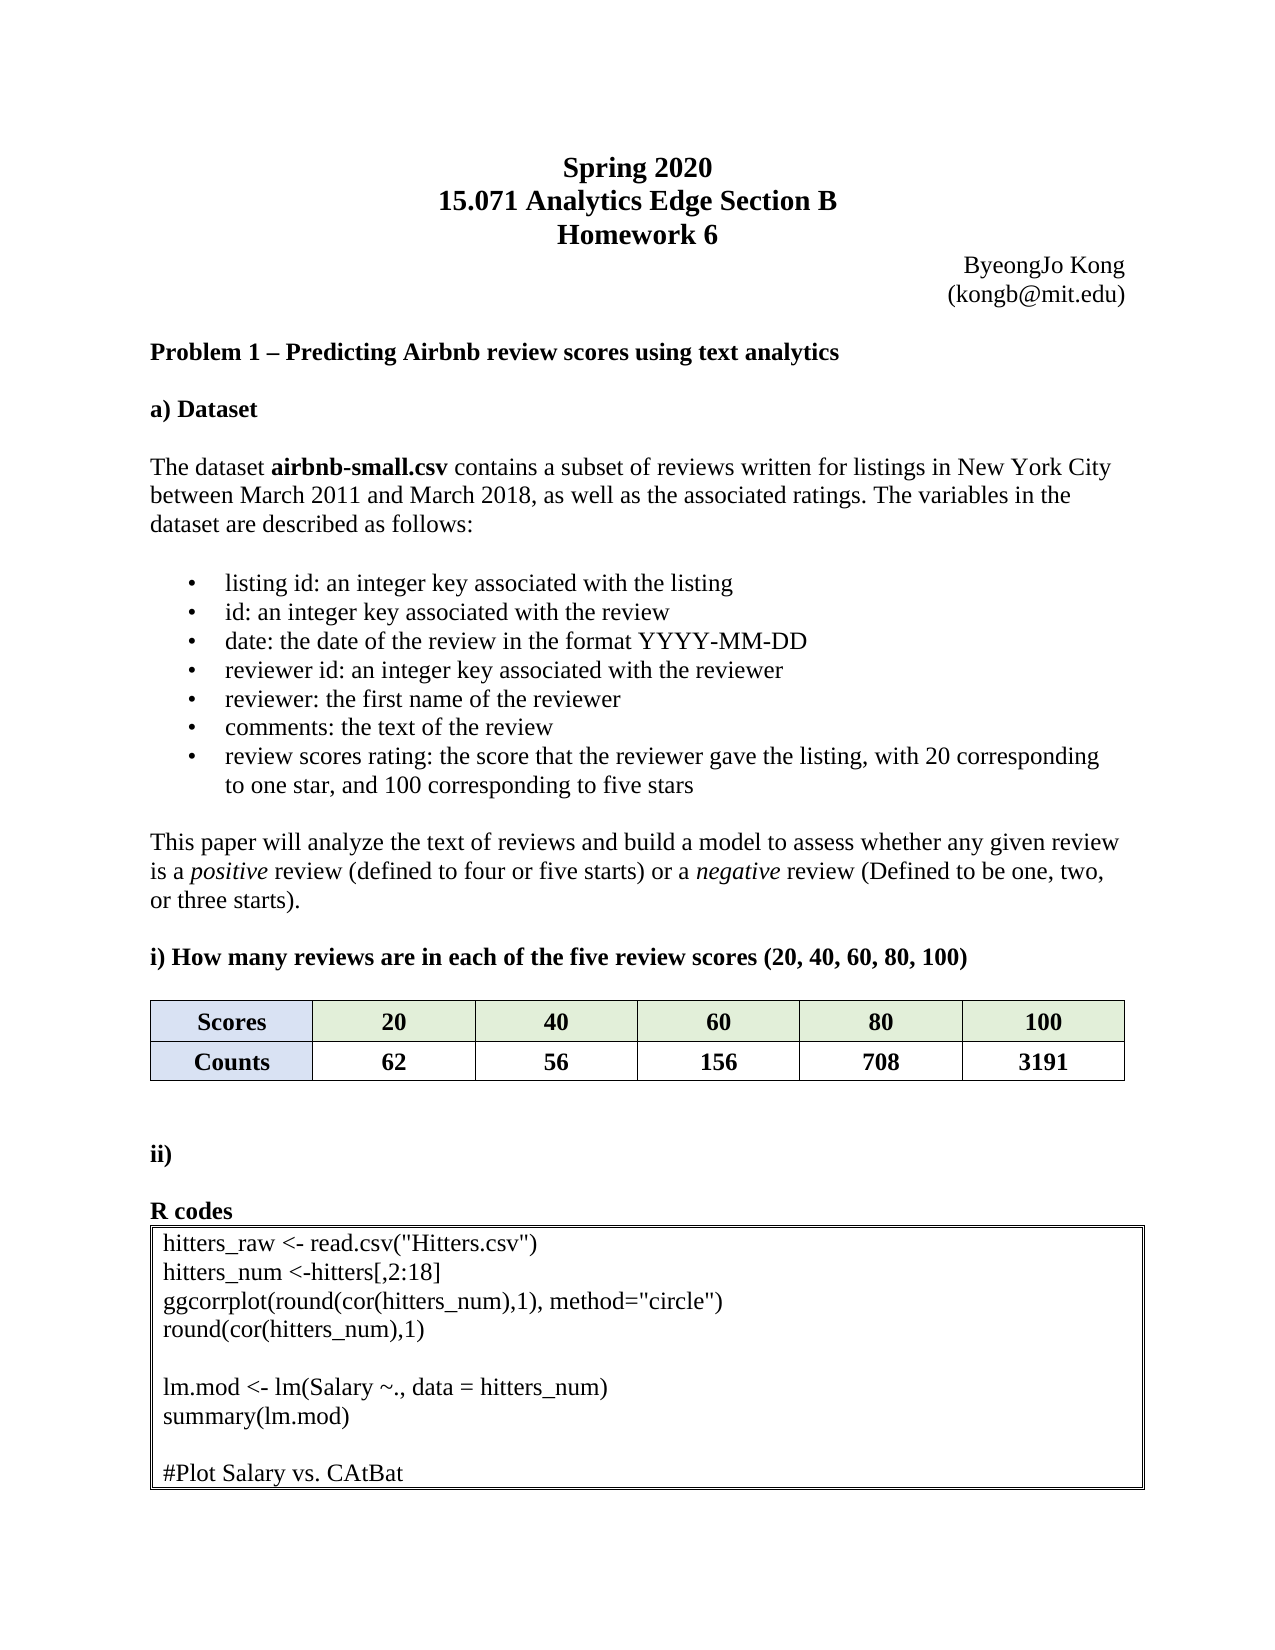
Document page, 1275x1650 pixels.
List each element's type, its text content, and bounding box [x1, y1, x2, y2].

table_cell 156 [638, 1042, 799, 1080]
table_header Scores [151, 1001, 312, 1041]
table_header 60 [638, 1001, 799, 1041]
table_cell 56 [476, 1042, 637, 1080]
list review scores rating: the score that the reviewer gave the listing, with 20 corresponding to one star, and 100 corresponding to five stars [187, 741, 1125, 799]
text (kongb@mit.edu) [150, 279, 1125, 308]
text Spring 2020 [150, 150, 1125, 183]
table_header 80 [800, 1001, 962, 1041]
table_cell 708 [800, 1042, 962, 1080]
text ii) [150, 1139, 1125, 1168]
text 15.071 Analytics Edge Section B [150, 183, 1125, 217]
table_header 20 [313, 1001, 475, 1041]
table_header 40 [476, 1001, 637, 1041]
table_cell 3191 [963, 1042, 1124, 1080]
list reviewer: the first name of the reviewer [187, 684, 1125, 712]
text i) How many reviews are in each of the five review scores (20, 40, 60, 80, 100) [150, 942, 1125, 971]
list comments: the text of the review [187, 712, 1125, 741]
text R codes [150, 1196, 1125, 1225]
text This paper will analyze the text of reviews and build a model to assess whether any given review is a positive review (defined to four or five starts) or a negative review (Defined to be one, two, or three starts). [150, 827, 1125, 914]
table_cell Counts [151, 1042, 312, 1080]
table_header 100 [963, 1001, 1124, 1041]
list id: an integer key associated with the review [187, 597, 1125, 626]
list reviewer id: an integer key associated with the reviewer [187, 655, 1125, 684]
table_cell 62 [313, 1042, 475, 1080]
text a) Dataset [150, 394, 1125, 423]
text ByeongJo Kong [150, 251, 1125, 279]
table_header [153, 1228, 1142, 1487]
text Problem 1 – Predicting Airbnb review scores using text analytics [150, 337, 1125, 366]
list date: the date of the review in the format YYYY-MM-DD [187, 626, 1125, 655]
text The dataset airbnb-small.csv contains a subset of reviews written for listings in New York City between March 2011 and March 2018, as well as the associated ratings. The variables in the dataset are described as follows: [150, 452, 1125, 538]
text Homework 6 [150, 217, 1125, 251]
list ﻿listing id: an integer key associated with the listing [187, 567, 1125, 597]
